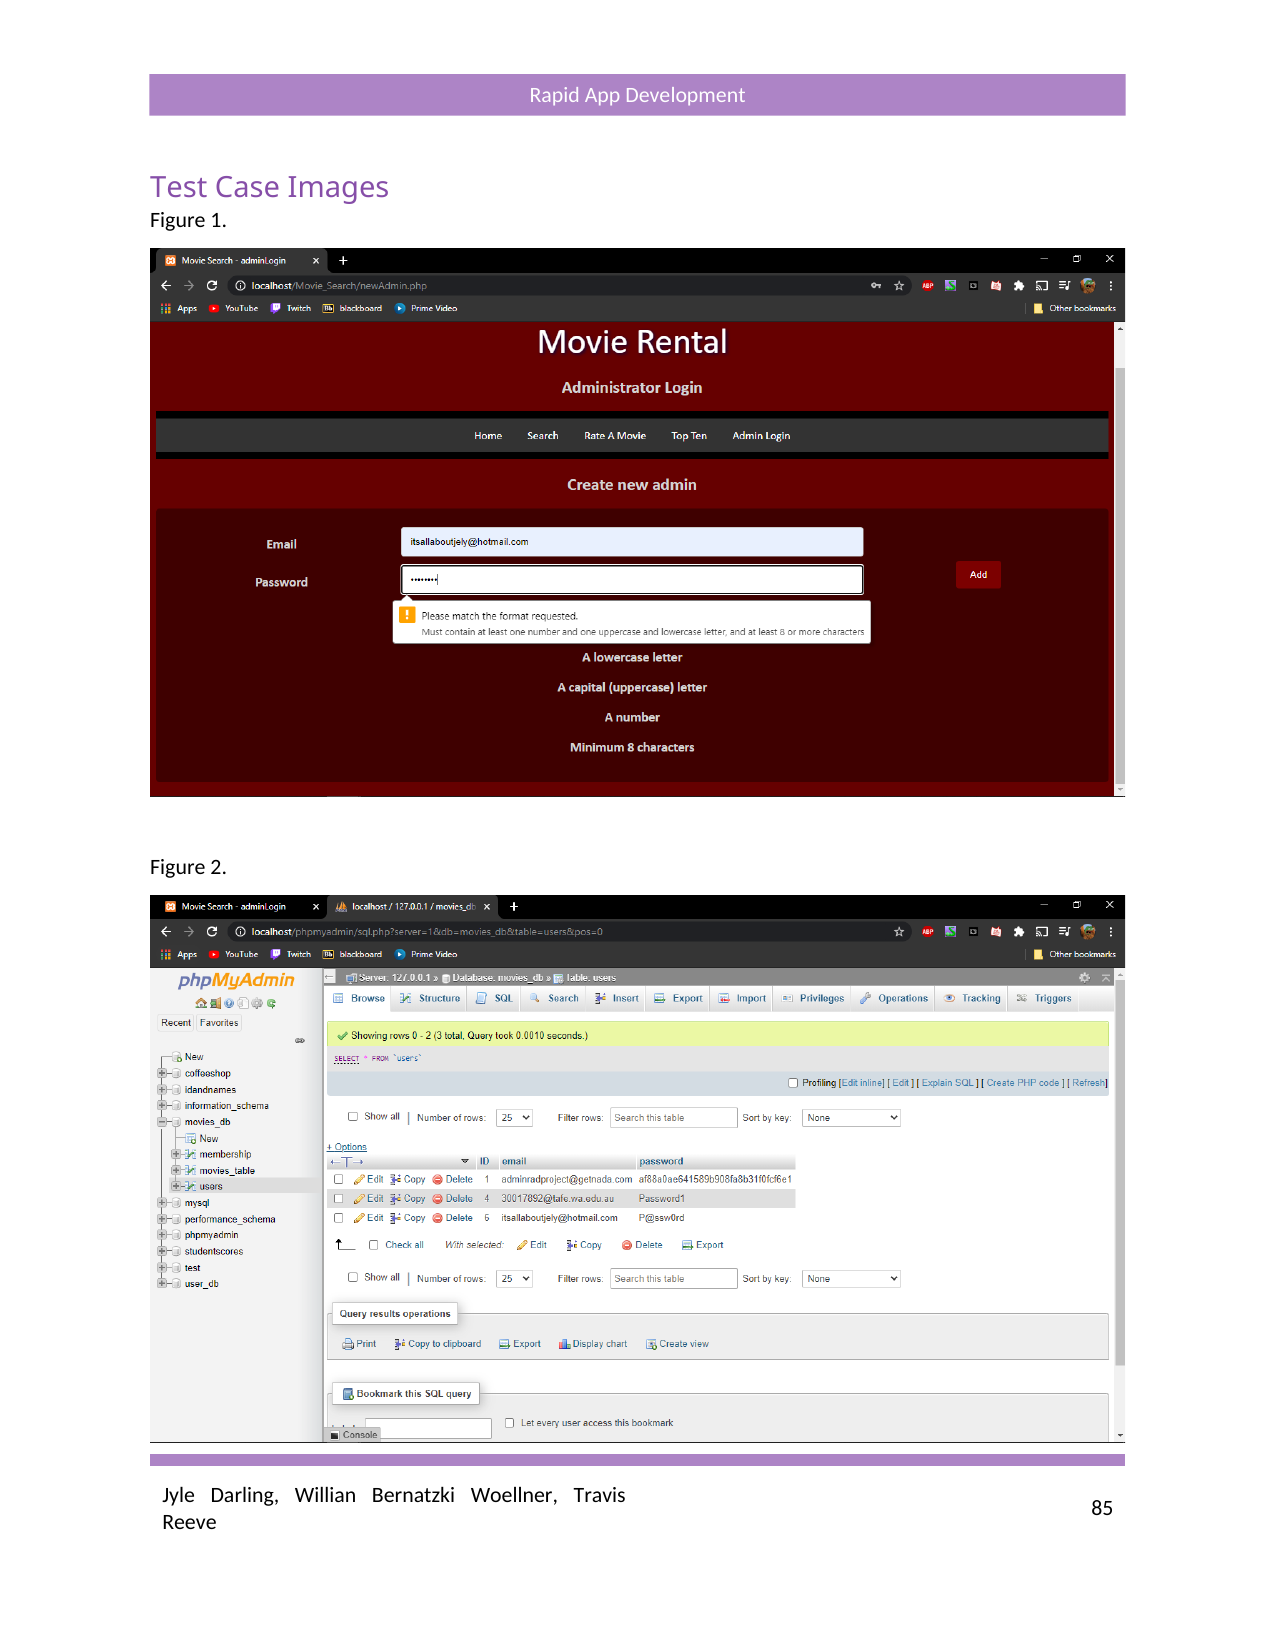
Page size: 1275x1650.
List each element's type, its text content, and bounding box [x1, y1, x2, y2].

picture [150, 248, 1125, 797]
subtitle Test Case Images [150, 167, 1125, 206]
picture [150, 895, 1125, 1443]
text Figure 2. [150, 853, 1125, 880]
text Figure 1. [150, 206, 1125, 233]
